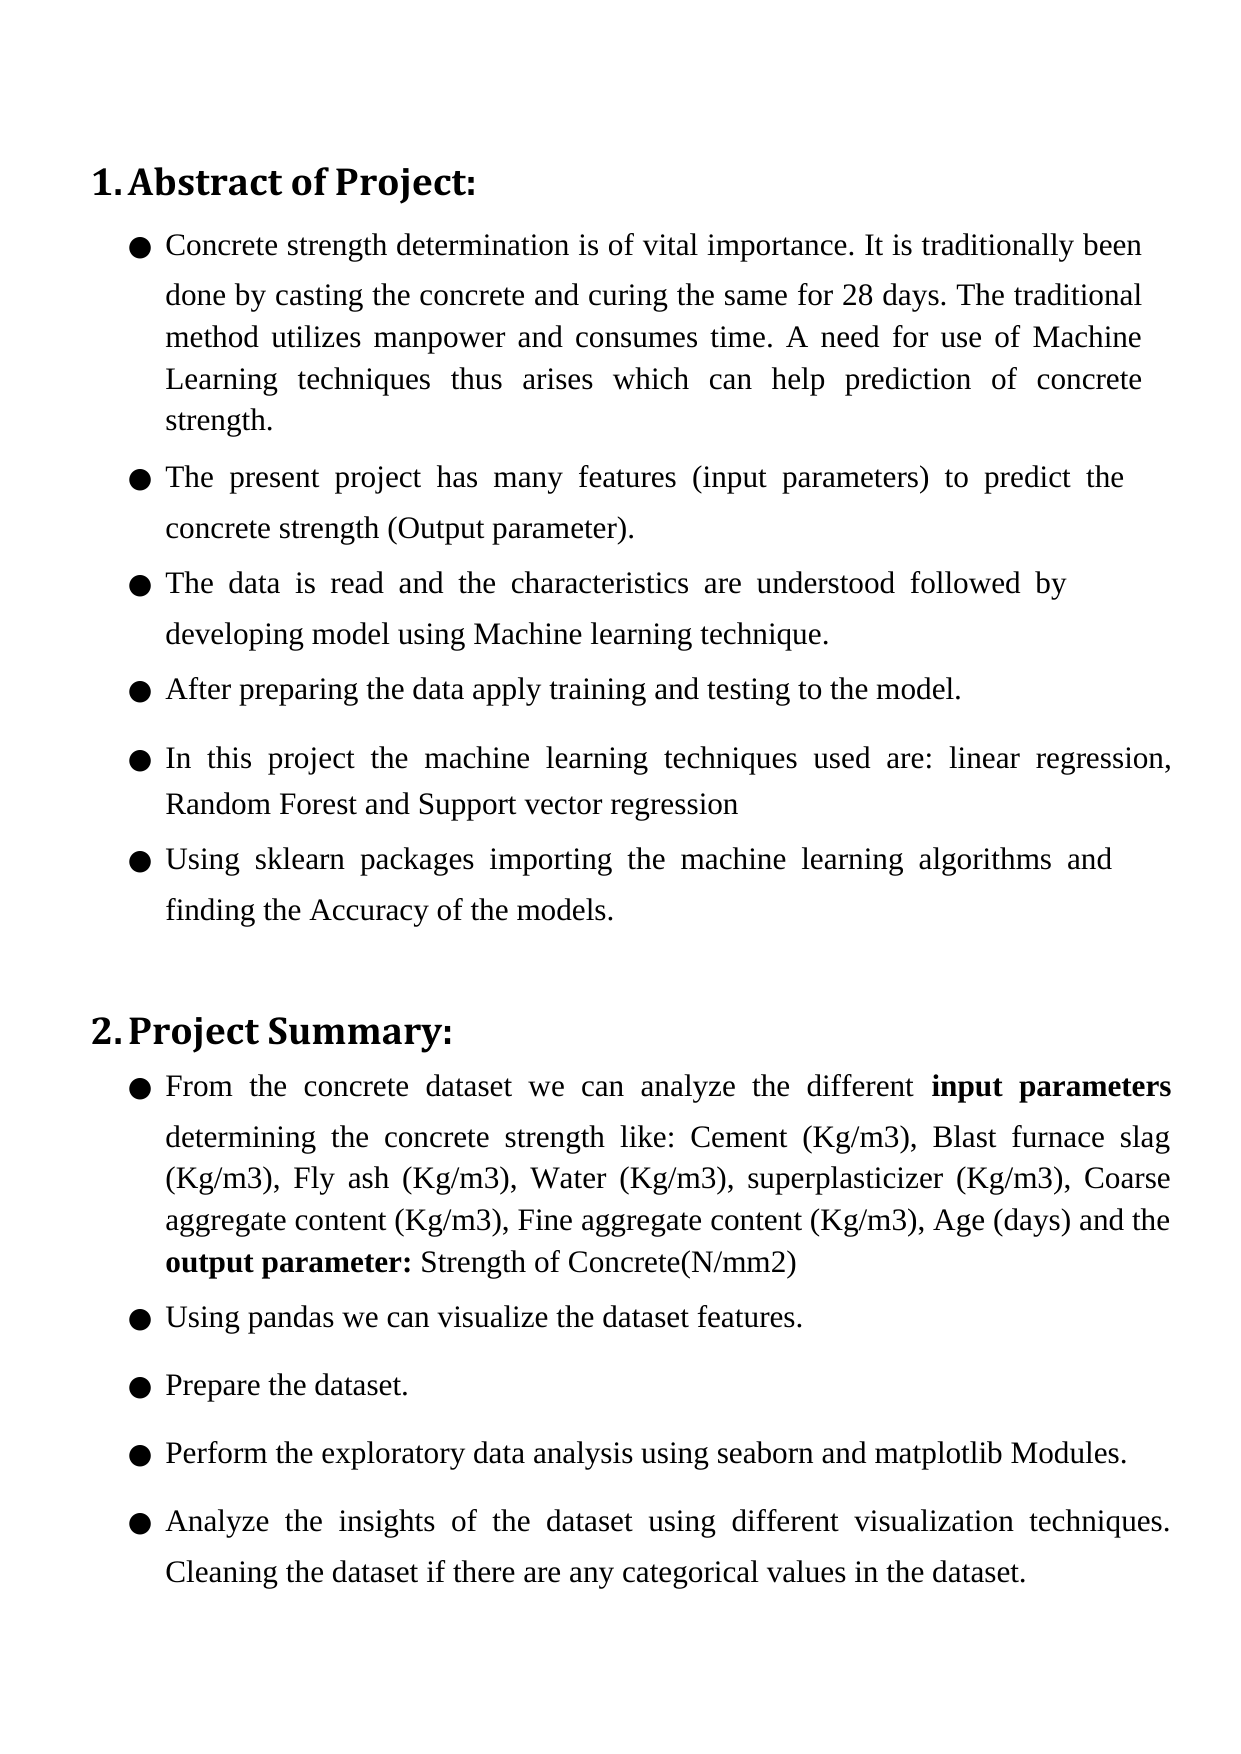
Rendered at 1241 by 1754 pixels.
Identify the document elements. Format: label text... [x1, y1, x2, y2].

list Using pandas we can visualize the dataset features. [128, 1286, 1172, 1344]
list Concrete strength determination is of vital importance. It is traditionally been done by casting the concrete and curing the same for 28 days. The traditional method utilizes manpower and consumes time. A need for use of Machine Learning techniques thus arises which can help prediction of concrete strength. [128, 213, 1143, 438]
subtitle Project Summary: [90, 1007, 1173, 1053]
list The present project has many features (input parameters) to predict the concrete strength (Output parameter). [128, 446, 1125, 545]
list Perform the exploratory data analysis using seaborn and matplotlib Modules. [128, 1422, 1172, 1480]
list The data is read and the characteristics are understood followed by developing model using Machine learning technique. [128, 552, 1068, 651]
list In this project the machine learning techniques used are: linear regression, Random Forest and Support vector regression [128, 727, 1173, 821]
list After preparing the data apply training and testing to the model. [128, 658, 1068, 716]
list Prepare the dataset. [128, 1354, 1172, 1412]
list Analyze the insights of the dataset using different visualization techniques. Cleaning the dataset if there are any categorical values in the dataset. [128, 1490, 1172, 1589]
list Using sklearn packages importing the machine learning algorithms and finding the Accuracy of the models. [128, 828, 1113, 927]
list From the concrete dataset we can analyze the different input parameters determining the concrete strength like: Cement (Kg/m3), Blast furnace slag (Kg/m3), Fly ash (Kg/m3), Water (Kg/m3), superplasticizer (Kg/m3), Coarse aggregate content (Kg/m3), Fine aggregate content (Kg/m3), Age (days) and the output parameter: Strength of Concrete(N/mm2) [128, 1055, 1172, 1279]
